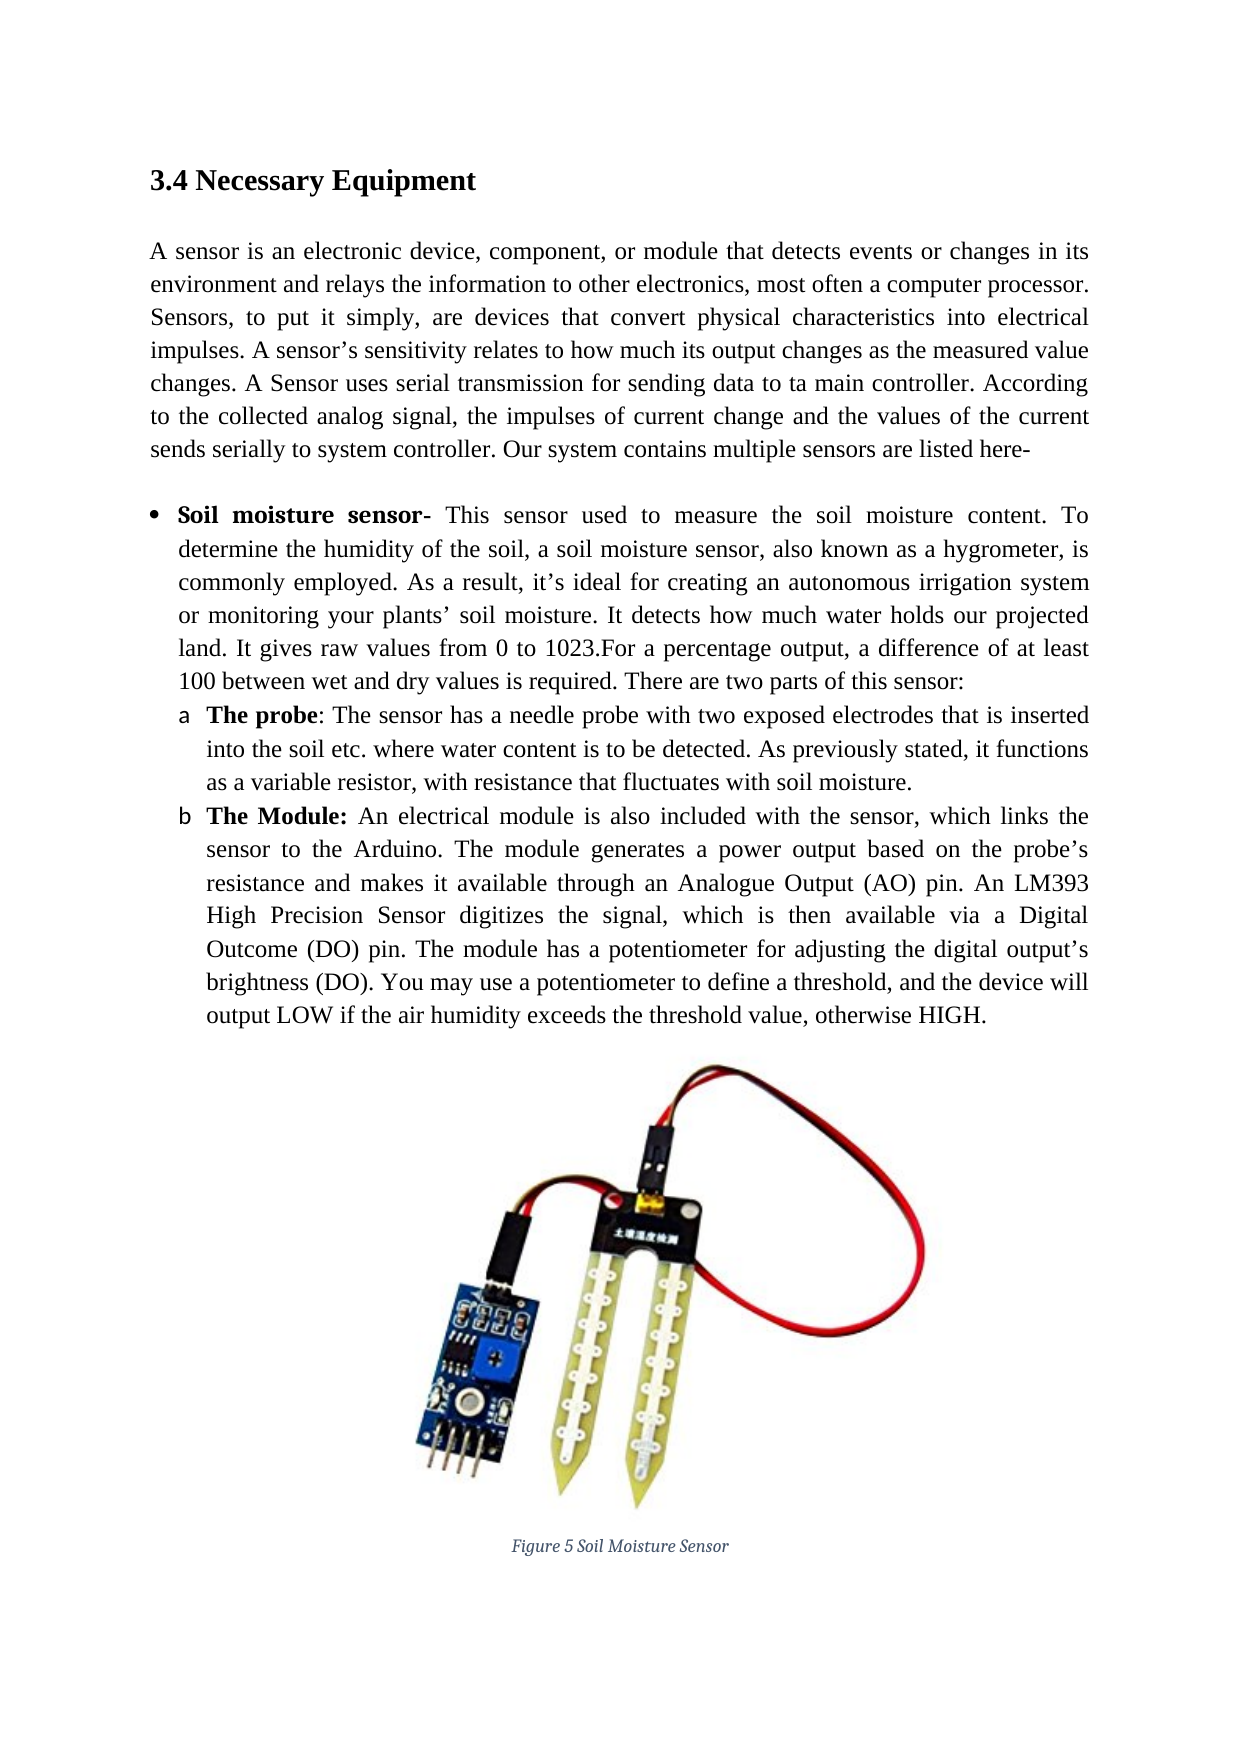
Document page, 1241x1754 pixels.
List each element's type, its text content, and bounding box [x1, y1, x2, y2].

text A sensor is an electronic device, component, or module that detects events or changes in its environment and relays the information to other electronics, most often a computer processor. Sensors, to put it simply, are devices that convert physical characteristics into electrical impulses. A sensor’s sensitivity relates to how much its output changes as the measured value changes. A Sensor uses serial transmission for sending data to ta main controller. According to the collected analog signal, the impulses of current change and the values of the current sends serially to system controller. Our system contains multiple sensors are listed here- [149, 236, 1090, 463]
list Soil moisture sensor- This sensor used to measure the soil moisture content. To determine the humidity of the soil, a soil moisture sensor, also known as a hygrometer, is commonly employed. As a result, it’s ideal for creating an autonomous irrigation system or monitoring your plants’ soil moisture. It detects how much water holds our projected land. It gives raw values from 0 to 1023.For a percentage output, a difference of at least 100 between wet and dry values is required. There are two parts of this sensor: [150, 500, 1090, 695]
list The probe: The sensor has a needle probe with two exposed electrodes that is inserted into the soil etc. where water content is to be detected. As previously stated, it functions as a variable resistor, with resistance that fluctuates with soil moisture. [178, 699, 1090, 796]
list The Module: An electrical module is also included with the sensor, which links the sensor to the Arduino. The module generates a power output based on the probe’s resistance and makes it available through an Analogue Output (AO) pin. An LM393 High Precision Sensor digitizes the signal, which is then available via a Digital Outcome (DO) pin. The module has a potentiometer for adjusting the digital output’s brightness (DO). You may use a potentiometer to define a threshold, and the device will output LOW if the air humidity exceeds the threshold value, otherwise HIGH. [178, 800, 1090, 1028]
picture [316, 1032, 980, 1532]
subtitle 3.4 Necessary Equipment [150, 162, 1090, 197]
